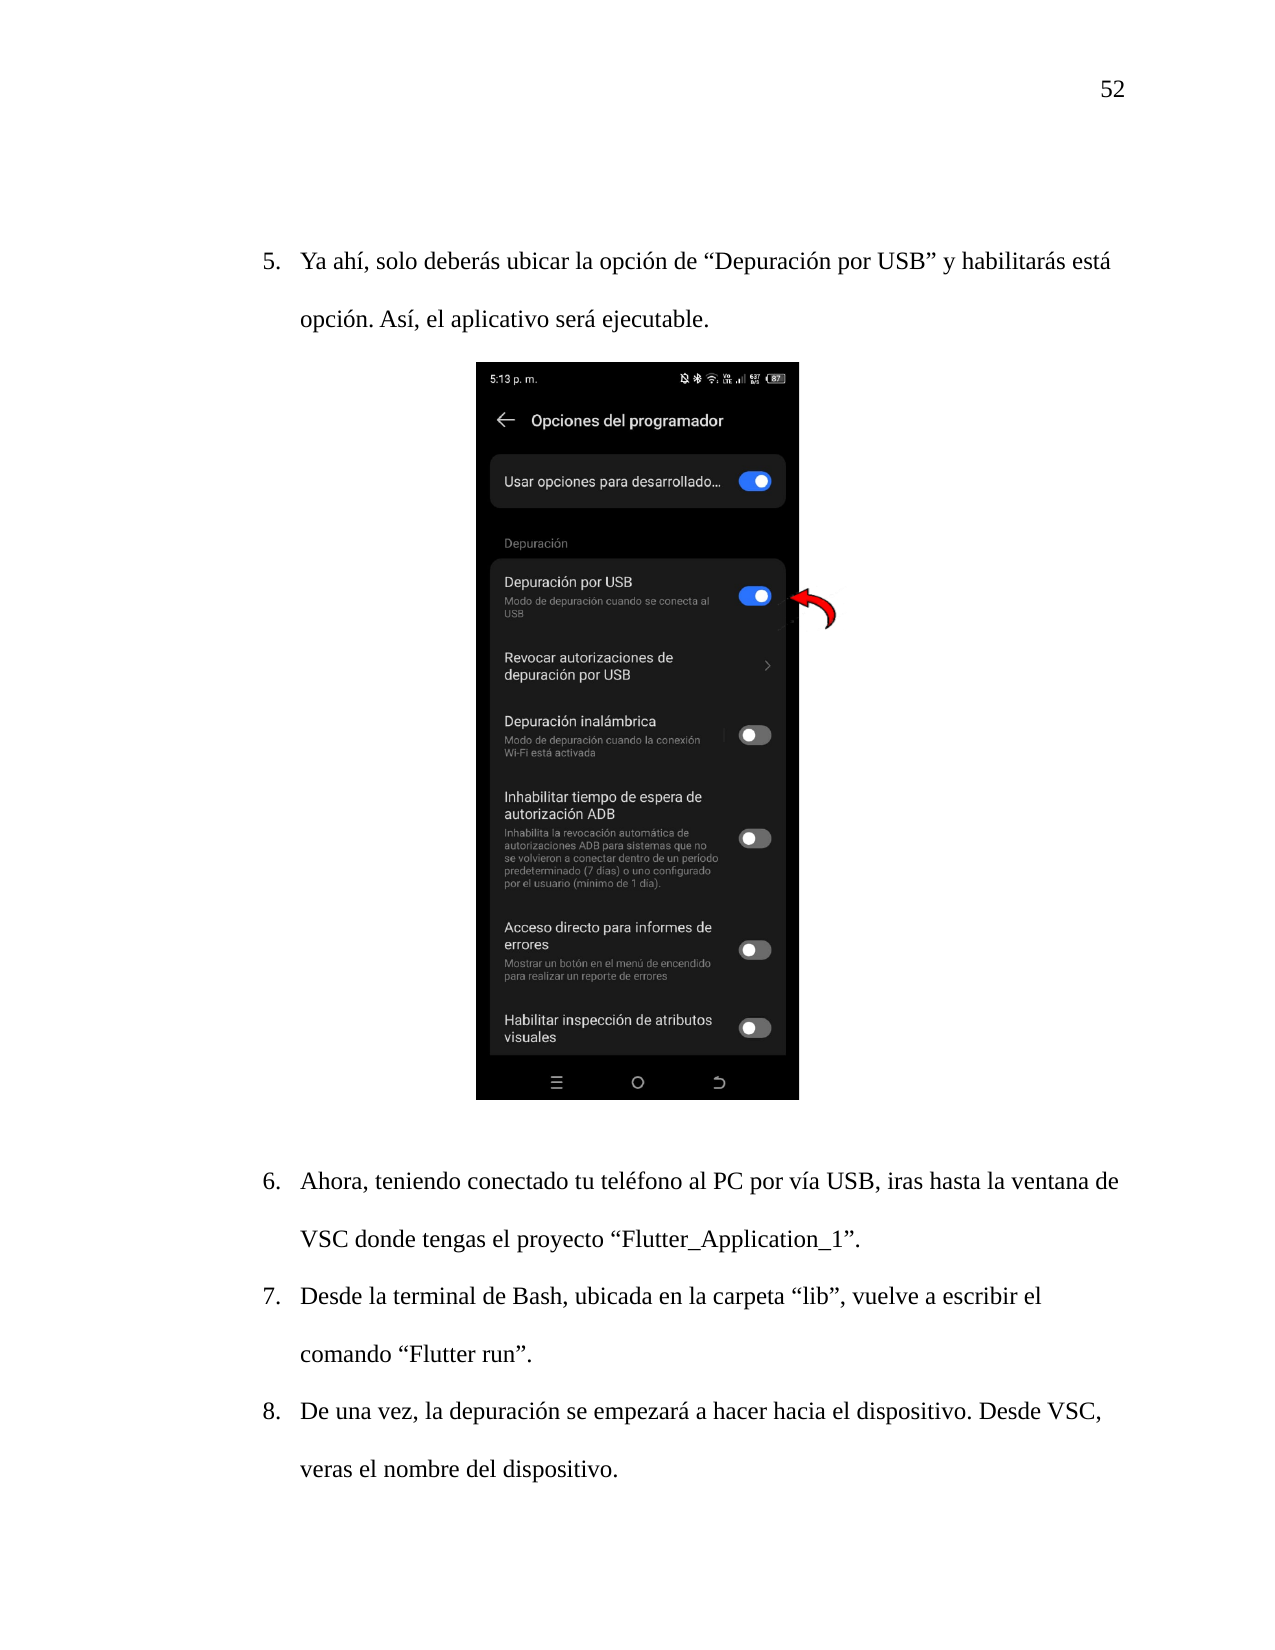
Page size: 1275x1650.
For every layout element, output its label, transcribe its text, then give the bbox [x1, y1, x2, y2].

picture [476, 362, 850, 1100]
list Desde la terminal de Bash, ubicada en la carpeta “lib”, vuelve a escribir el comando “Flutter run”. [262, 1281, 1125, 1367]
list Ahora, teniendo conectado tu teléfono al PC por vía USB, iras hasta la ventana de VSC donde tengas el proyecto “Flutter_Application_1”. [262, 1166, 1125, 1252]
list De una vez, la depuración se empezará a hacer hacia el dispositivo. Desde VSC, veras el nombre del dispositivo. [262, 1396, 1125, 1482]
list Ya ahí, solo deberás ubicar la opción de “Depuración por USB” y habilitarás está opción. Así, el aplicativo será ejecutable. [262, 246, 1125, 332]
